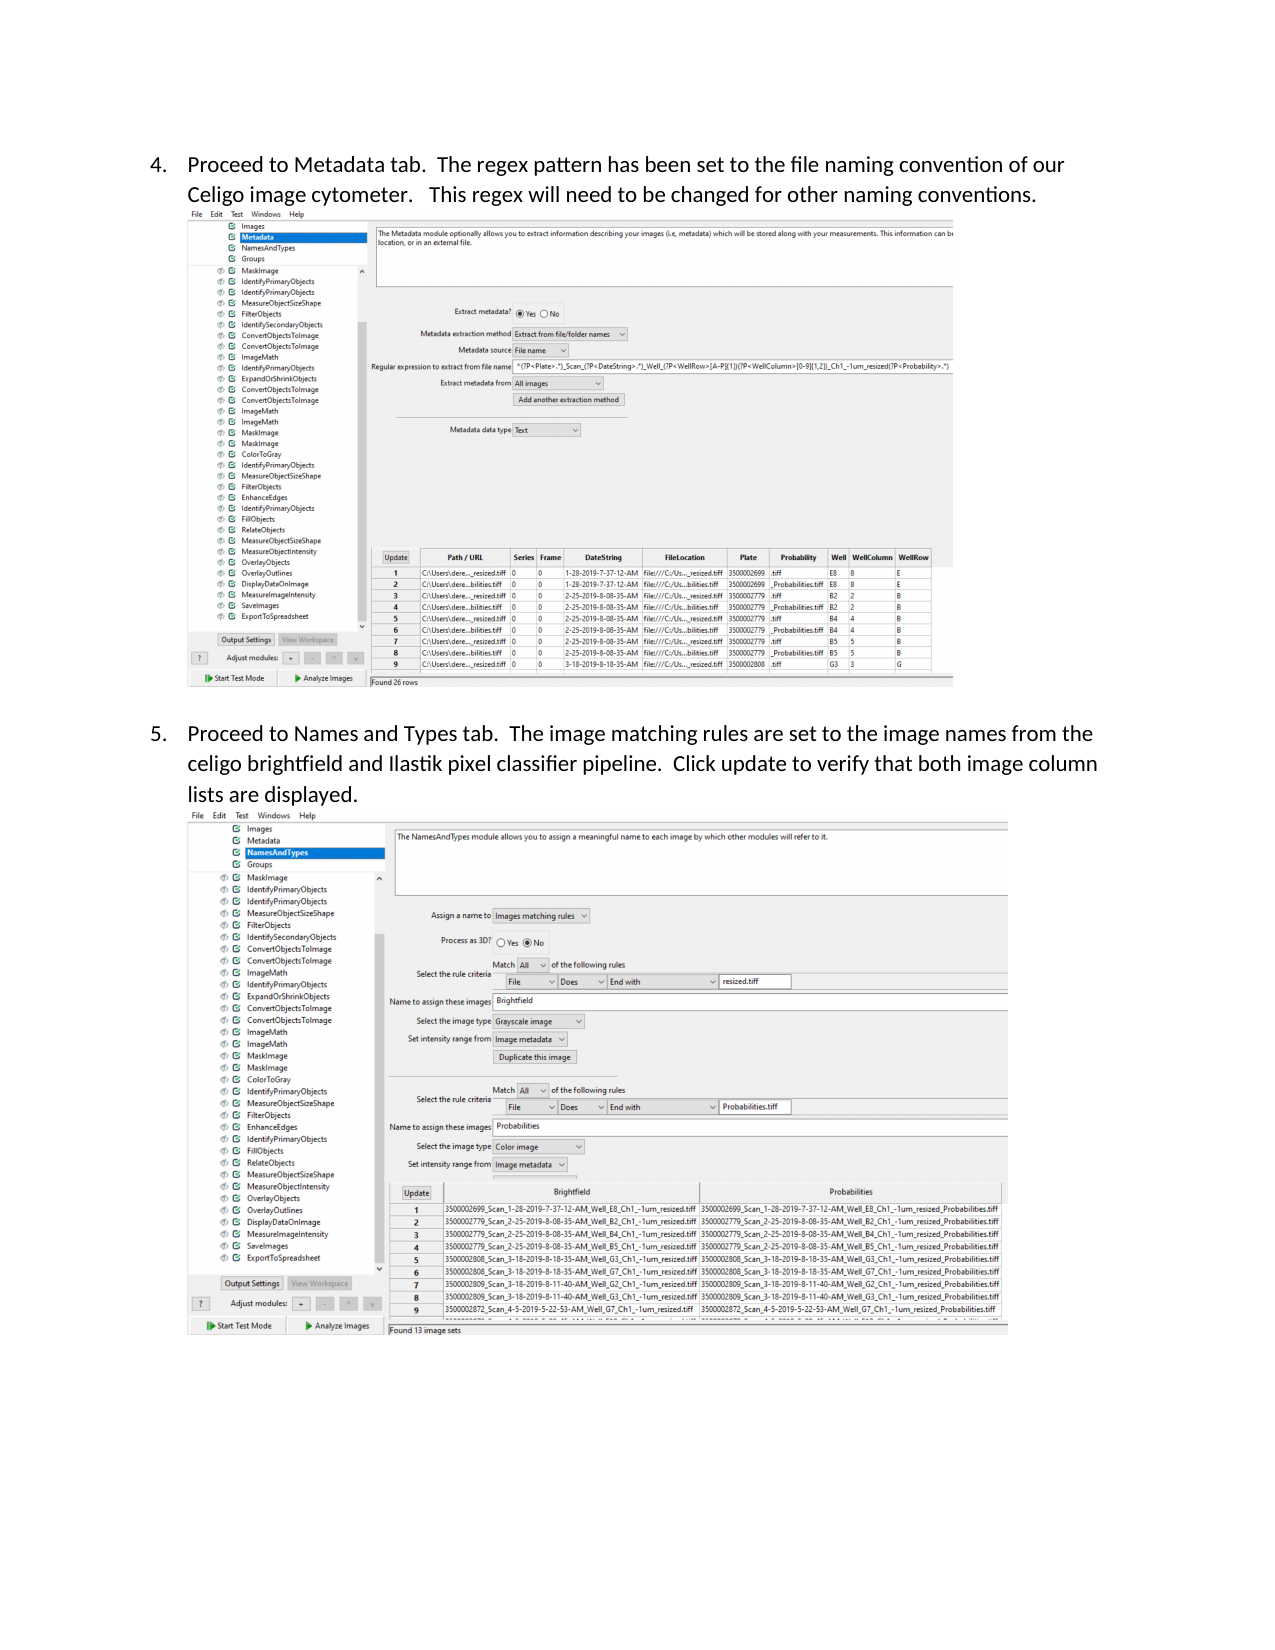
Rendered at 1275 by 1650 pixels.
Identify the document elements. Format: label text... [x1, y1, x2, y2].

picture [187, 810, 1008, 1335]
picture [187, 210, 954, 687]
list Proceed to Metadata tab. The regex pattern has been set to the file naming convention of our Celigo image cytometer. This regex will need to be changed for other naming conventions. [150, 150, 1125, 208]
list Proceed to Names and Types tab. The image matching rules are set to the image names from the celigo brightfield and Ilastik pixel classifier pipeline. Click update to verify that both image column lists are displayed. [150, 719, 1125, 808]
